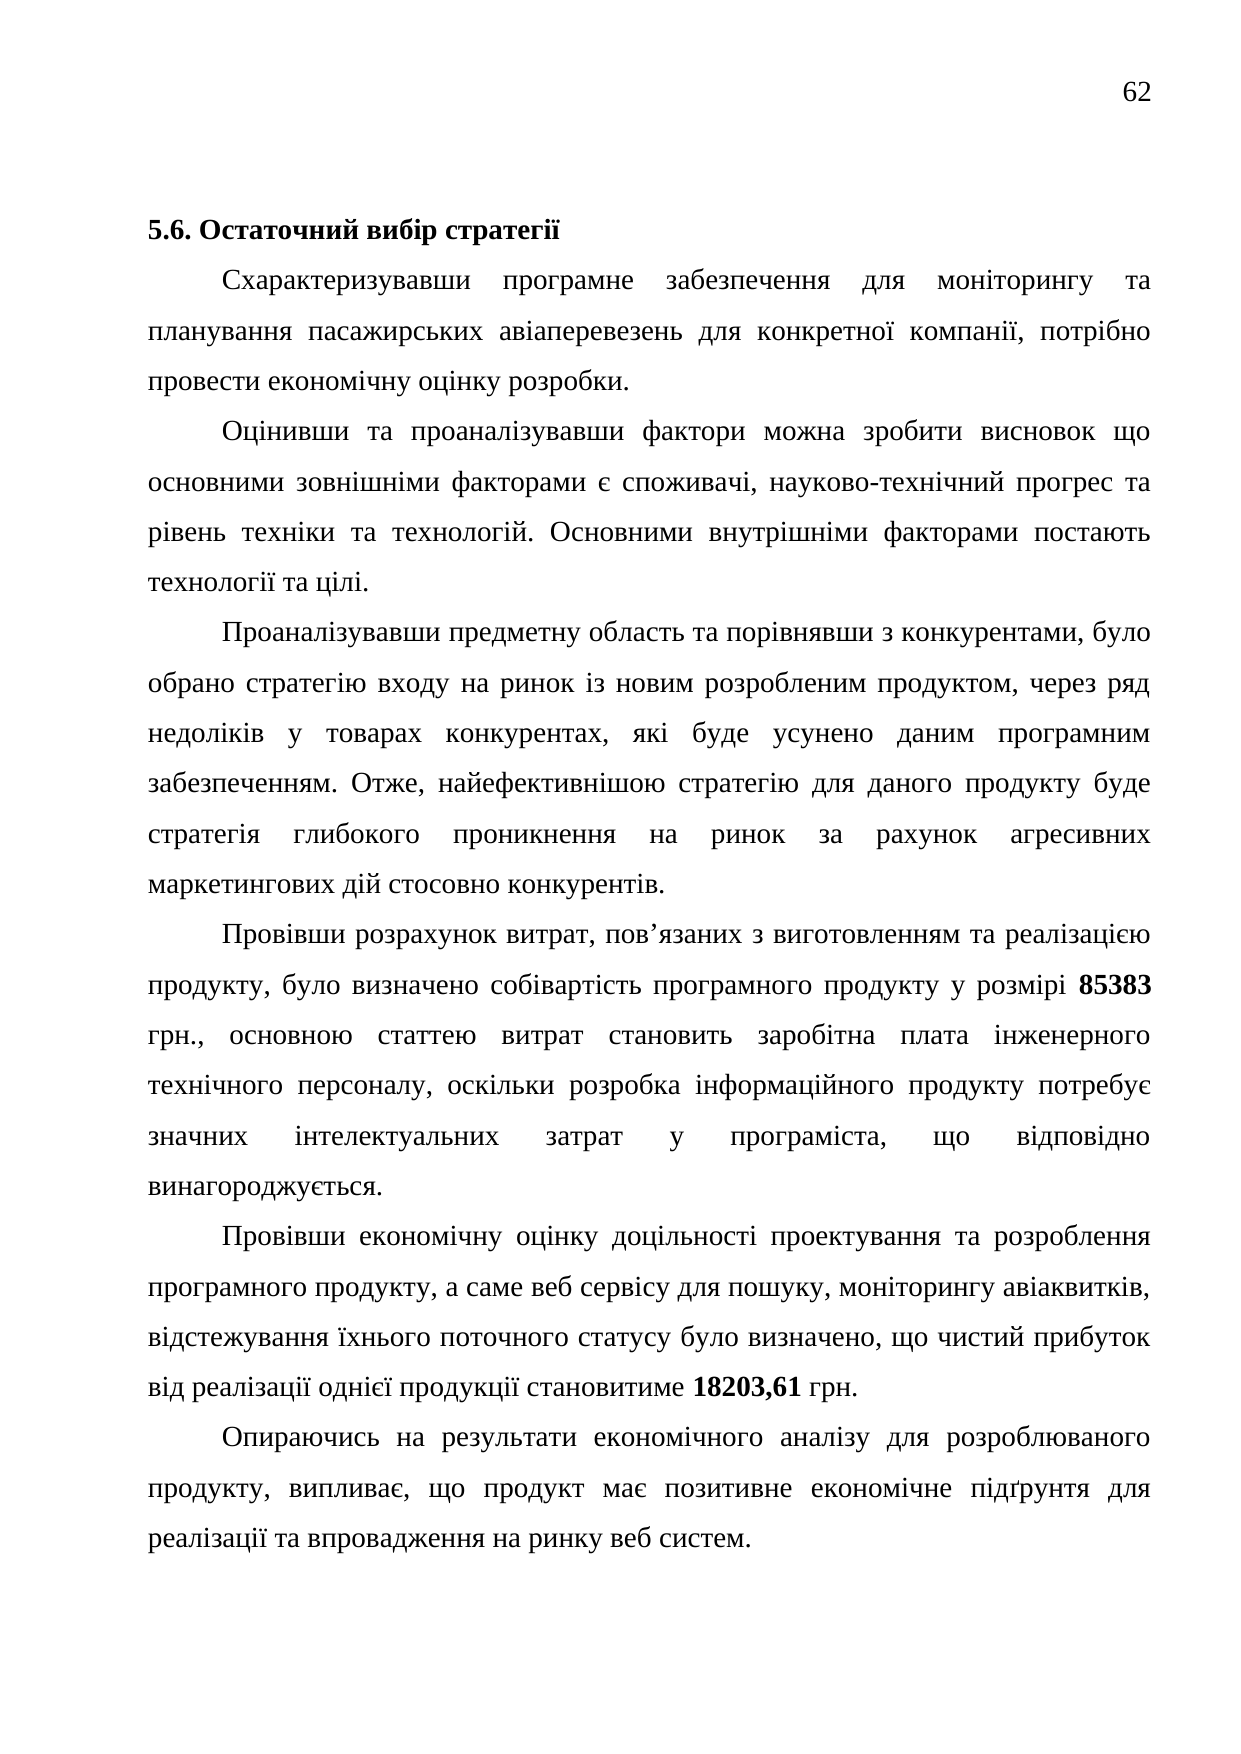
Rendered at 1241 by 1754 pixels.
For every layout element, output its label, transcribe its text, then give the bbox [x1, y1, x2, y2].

text Провівши розрахунок витрат, пов’язаних з виготовленням та реалізацією продукту, було визначено собівартість програмного продукту у розмірі 85383 грн., основною статтею витрат становить заробітна плата інженерного технічного персоналу, оскільки розробка інформаційного продукту потребує значних інтелектуальних затрат у програміста, що відповідно винагороджується. [148, 916, 1152, 1202]
text Проаналізувавши предметну область та порівнявши з конкурентами, було обрано стратегію входу на ринок із новим розробленим продуктом, через ряд недоліків у товарах конкурентах, які буде усунено даним програмним забезпеченням. Отже, найефективнішою стратегію для даного продукту буде стратегія глибокого проникнення на ринок за рахунок агресивних маркетингових дій стосовно конкурентів. [148, 614, 1152, 900]
text Провівши економічну оцінку доцільності проектування та розроблення програмного продукту, а саме веб сервісу для пошуку, моніторингу авіаквитків, відстежування їхнього поточного статусу було визначено, що чистий прибуток від реалізації однієї продукції становитиме 18203,61 грн. [148, 1218, 1152, 1403]
text Схарактеризувавши програмне забезпечення для моніторингу та планування пасажирських авіаперевезень для конкретної компанії, потрібно провести економічну оцінку розробки. [148, 262, 1152, 397]
text Оцінивши та проаналізувавши фактори можна зробити висновок що основними зовнішніми факторами є споживачі, науково-технічний прогрес та рівень техніки та технологій. Основними внутрішніми факторами постають технології та цілі. [148, 413, 1152, 598]
subtitle 5.6. Остаточний вибір стратегії [148, 212, 1152, 246]
text Опираючись на результати економічного аналізу для розроблюваного продукту, випливає, що продукт має позитивне економічне підґрунтя для реалізації та впровадження на ринку веб систем. [148, 1419, 1152, 1554]
